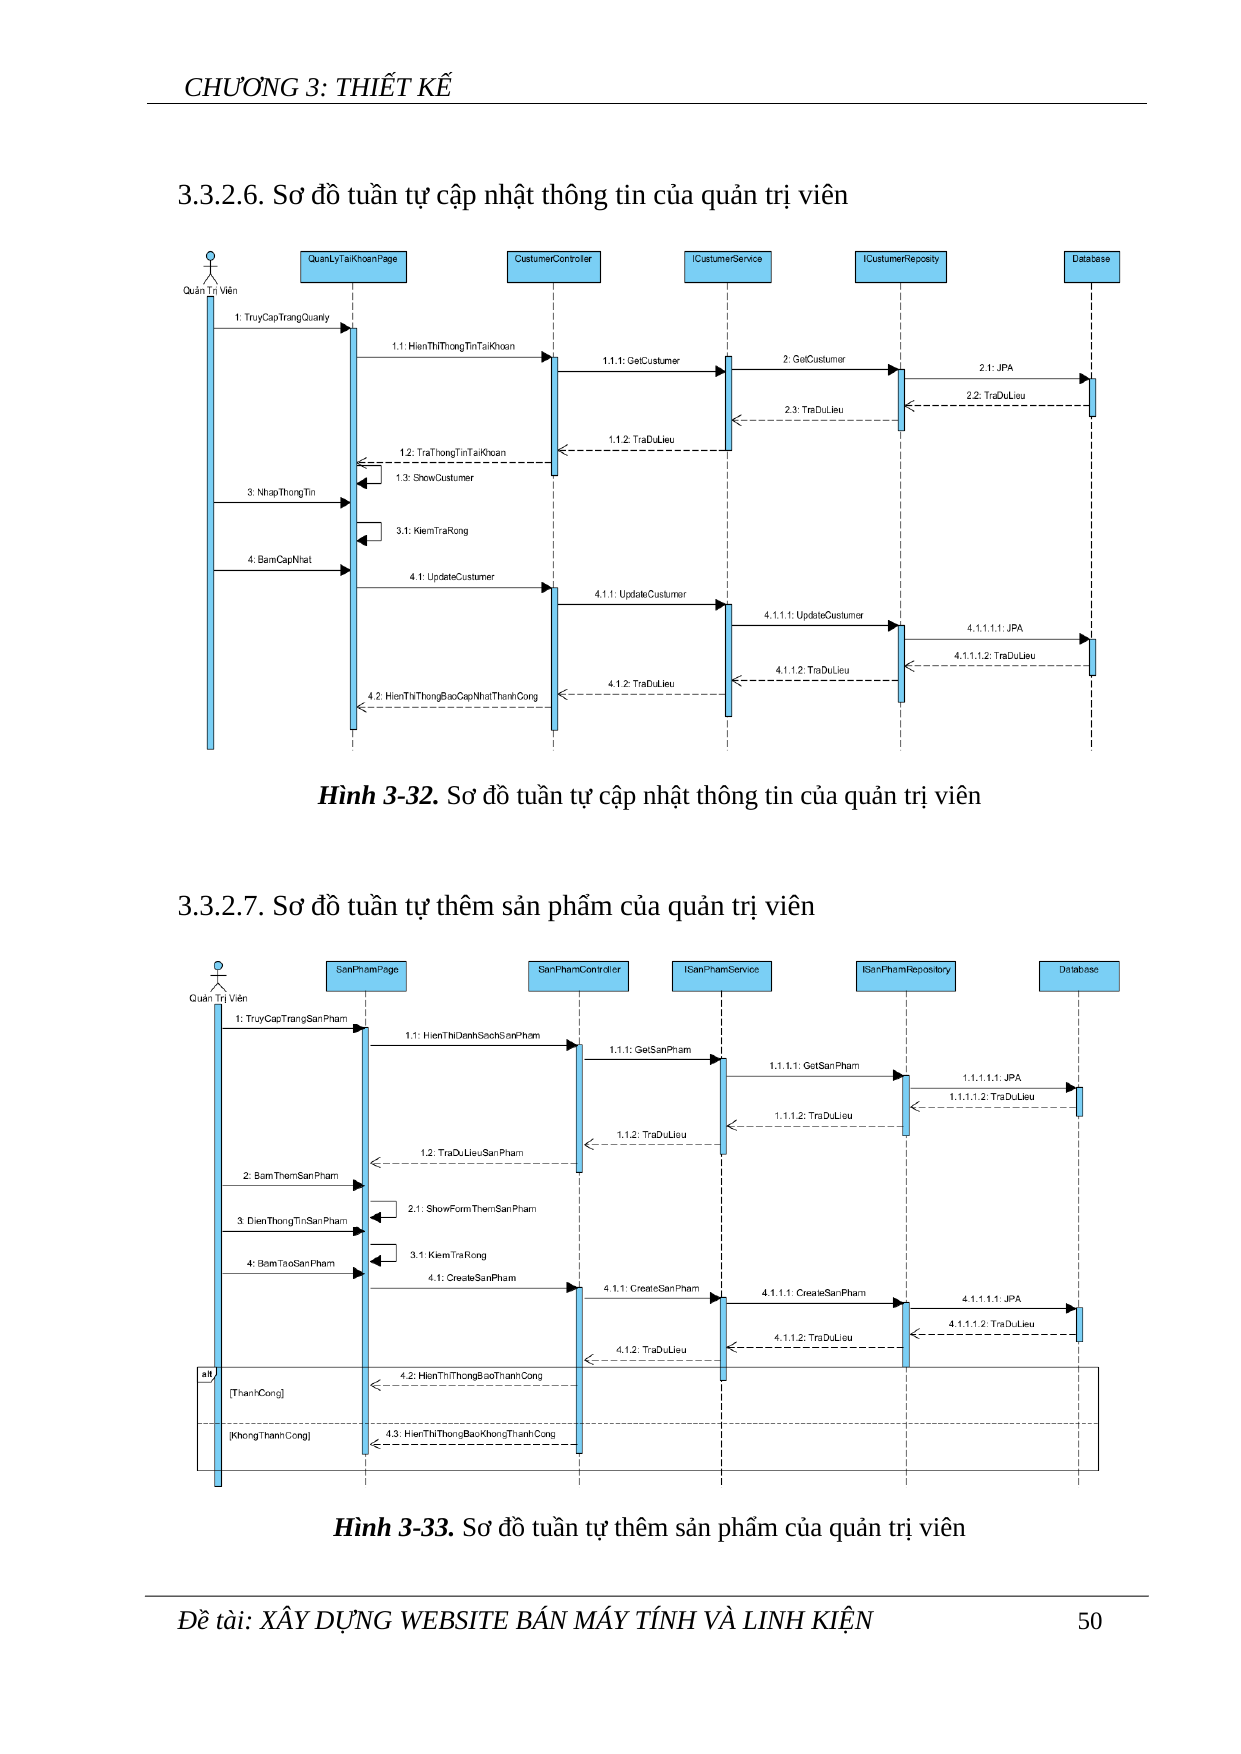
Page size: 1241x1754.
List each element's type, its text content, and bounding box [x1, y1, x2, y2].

picture [177, 951, 1123, 1489]
text Hình 3-16. Sơ đồ tuần tự thêm sản phẩm của quản trị viên [177, 1512, 1122, 1543]
picture [177, 240, 1123, 757]
subtitle Sơ đồ tuần tự thêm sản phẩm của quản trị viên [177, 888, 1122, 922]
text Hình 3-15. Sơ đồ tuần tự cập nhật thông tin của quản trị viên [177, 779, 1122, 811]
subtitle Sơ đồ tuần tự cập nhật thông tin của quản trị viên [177, 177, 1122, 211]
